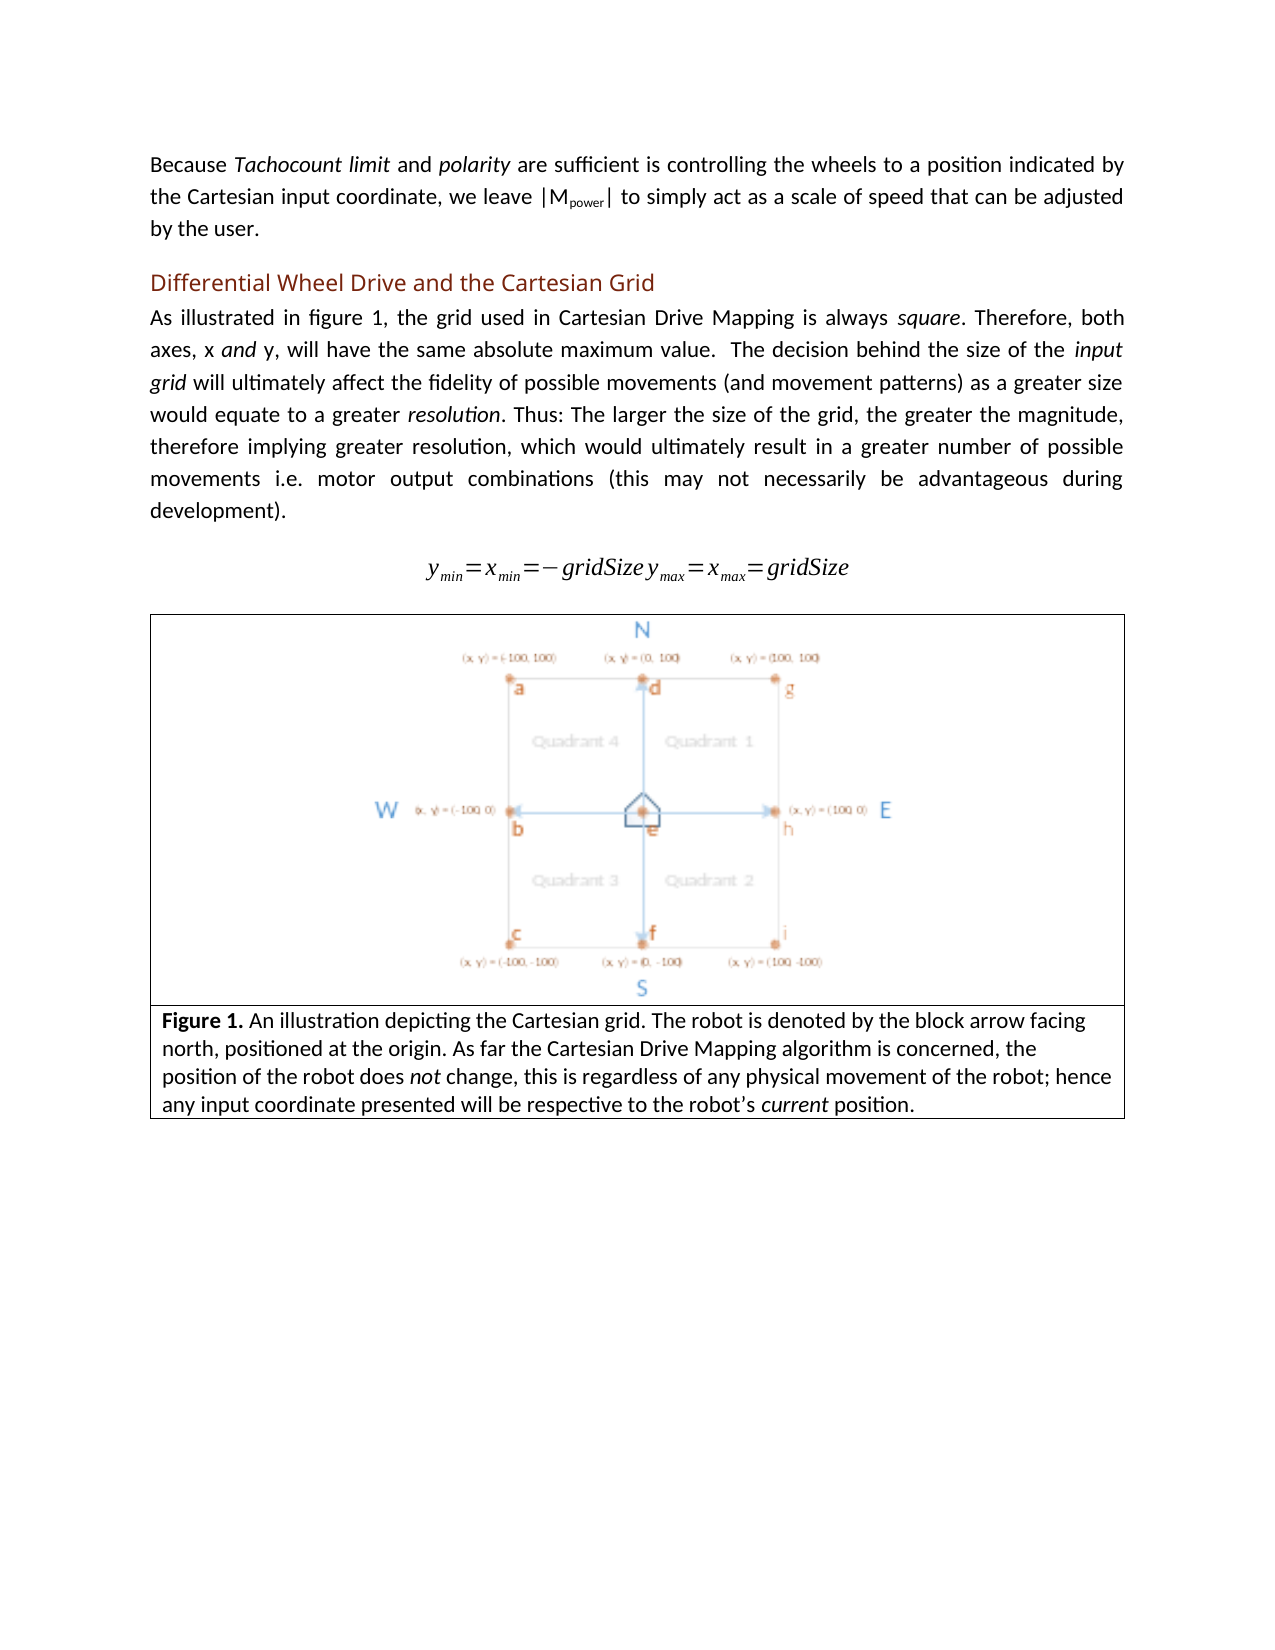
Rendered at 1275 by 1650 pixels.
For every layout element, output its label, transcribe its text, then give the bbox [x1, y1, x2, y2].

text As illustrated in figure 1, the grid used in Cartesian Drive Mapping is always square. Therefore, both axes, x and y, will have the same absolute maximum value. The decision behind the size of the input grid will ultimately affect the fidelity of possible movements (and movement patterns) as a greater size would equate to a greater resolution. Thus: The larger the size of the grid, the greater the magnitude, therefore implying greater resolution, which would ultimately result in a greater number of possible movements i.e. motor output combinations (this may not necessarily be advantageous during development). [150, 303, 1125, 524]
table_header [151, 615, 1124, 1005]
subtitle Differential Wheel Drive and the Cartesian Grid [150, 267, 1125, 299]
table_cell Figure 1. An illustration depicting the Cartesian grid. The robot is denoted by the block arrow facing north, positioned at the origin. As far the Cartesian Drive Mapping algorithm is concerned, the position of the robot does not change, this is regardless of any physical movement of the robot; hence any input coordinate presented will be respective to the robot’s current position. [151, 1006, 1124, 1118]
text Because Tachocount limit and polarity are sufficient is controlling the wheels to a position indicated by the Cartesian input coordinate, we leave |Mpower| to simply act as a scale of speed that can be adjusted by the user. [150, 150, 1125, 242]
